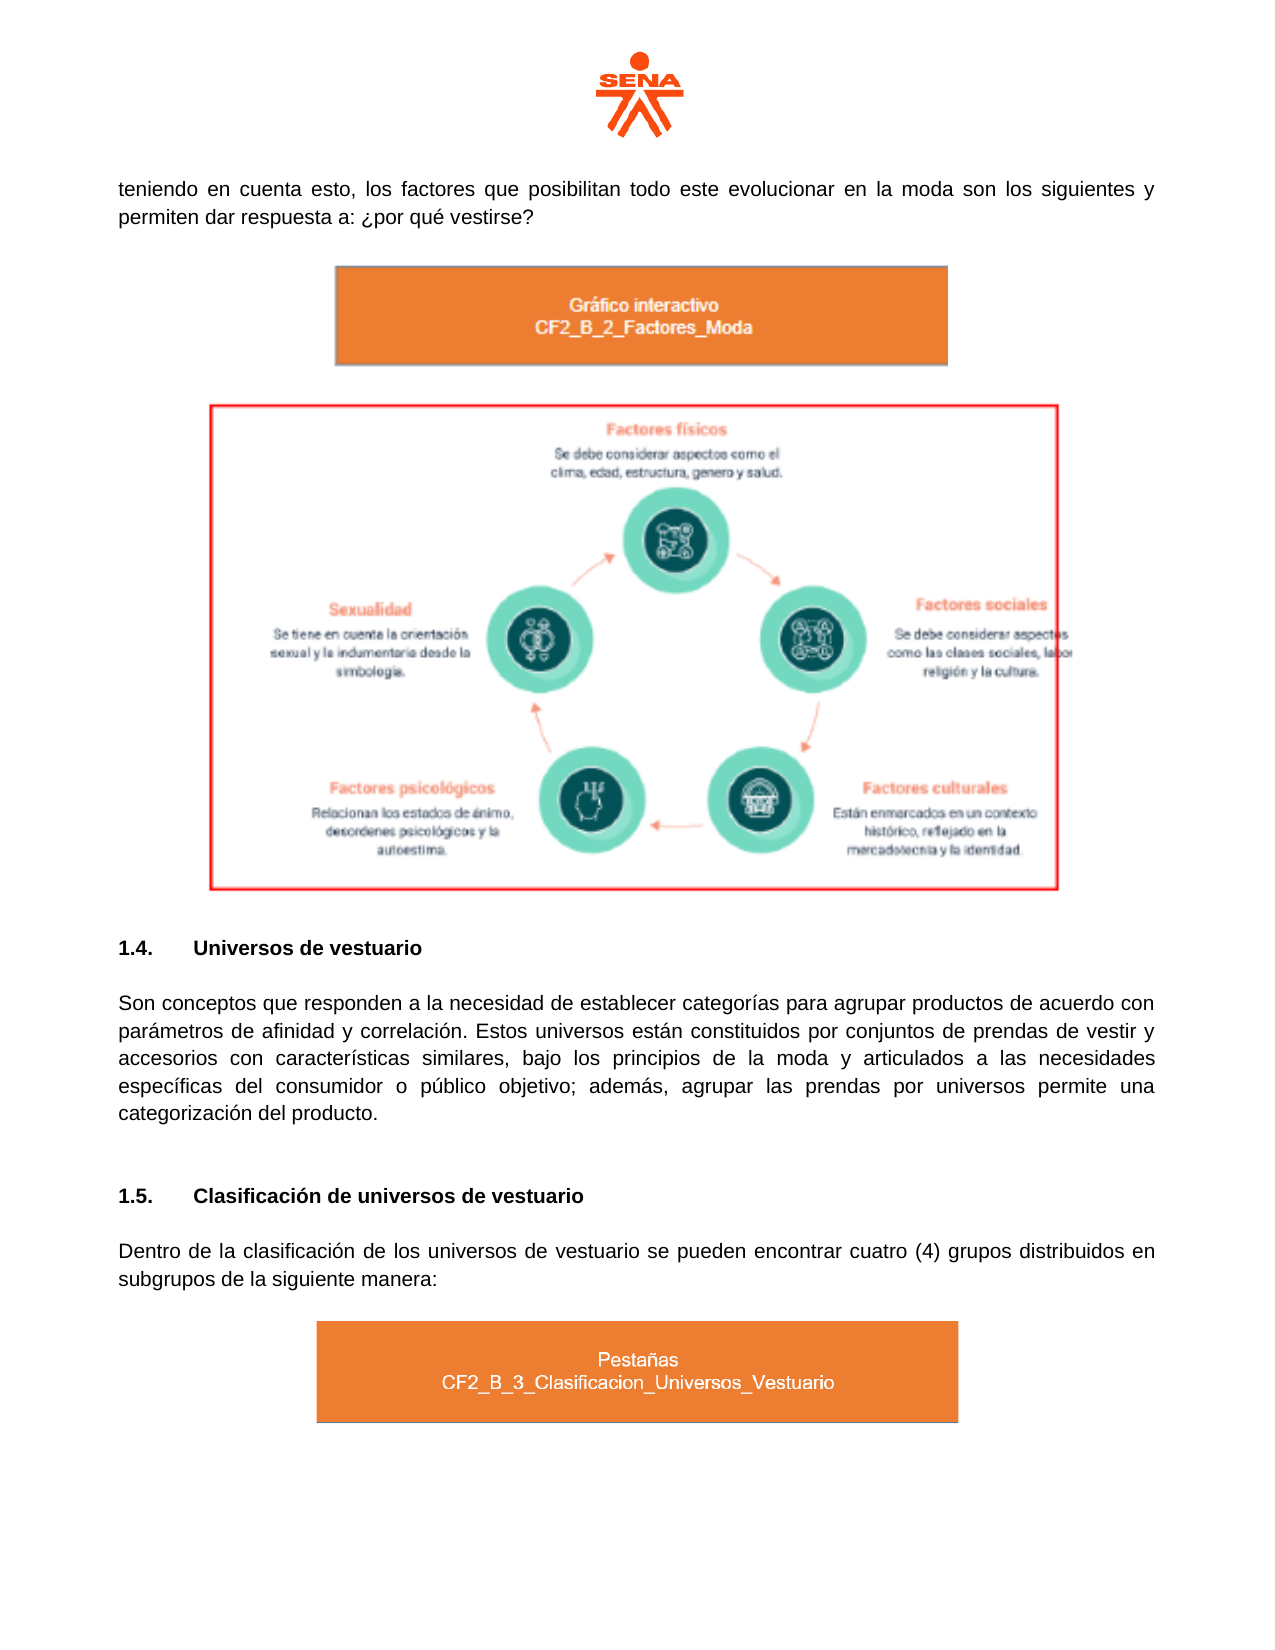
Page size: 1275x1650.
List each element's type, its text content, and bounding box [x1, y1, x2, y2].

text Son conceptos que responden a la necesidad de establecer categorías para agrupar productos de acuerdo con parámetros de afinidad y correlación. Estos universos están constituidos por conjuntos de prendas de vestir y accesorios con características similares, bajo los principios de la moda y articulados a las necesidades específicas del consumidor o público objetivo; además, agrupar las prendas por universos permite una categorización del producto. [118, 991, 1157, 1125]
text 1.4. Universos de vestuario [118, 936, 1157, 960]
text 1.5. Clasificación de universos de vestuario [118, 1184, 1157, 1208]
picture [327, 259, 948, 369]
picture [316, 1321, 959, 1425]
picture [585, 48, 690, 142]
text Dentro de la clasificación de los universos de vestuario se pueden encontrar cuatro (4) grupos distribuidos en subgrupos de la siguiente manera: [118, 1239, 1157, 1291]
